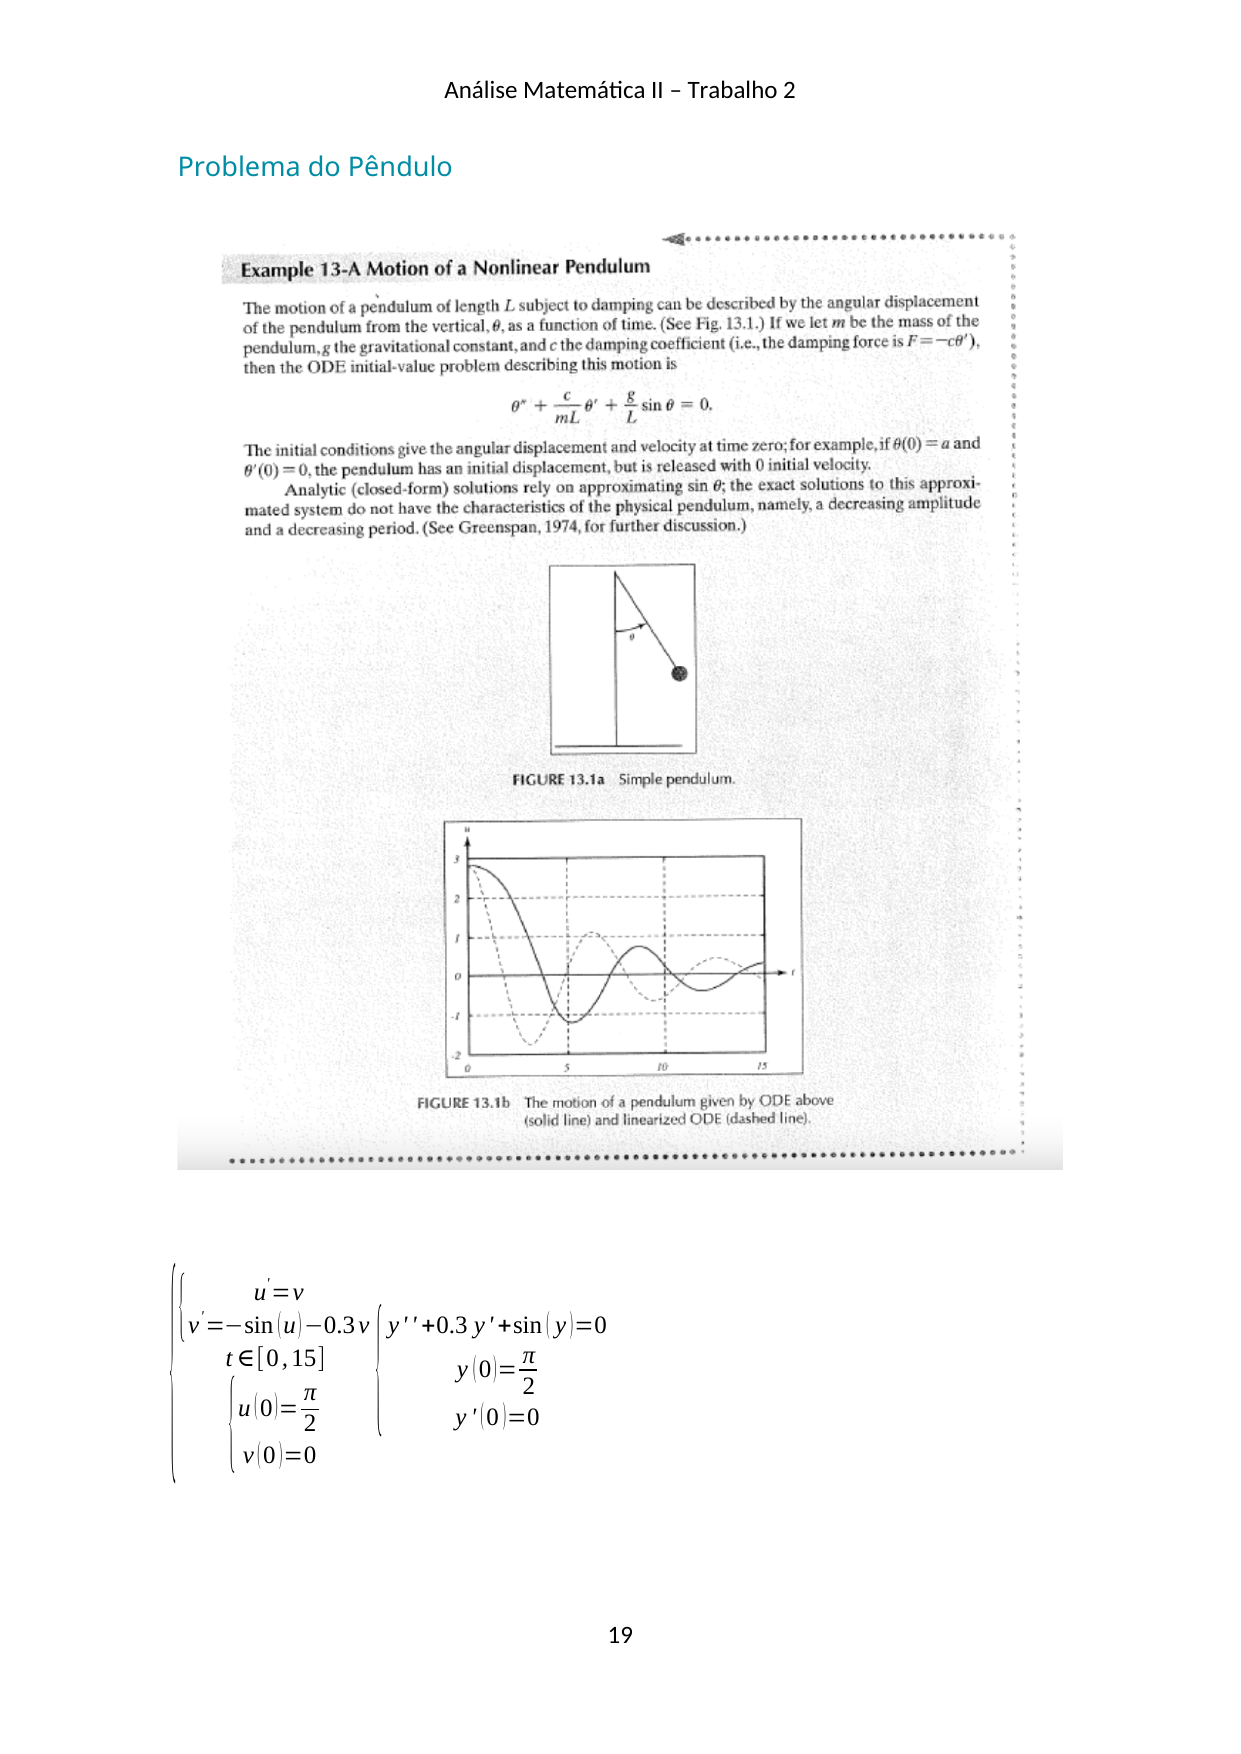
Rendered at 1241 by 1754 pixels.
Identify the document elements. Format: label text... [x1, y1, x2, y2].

subtitle Problema do Pêndulo [177, 148, 1063, 184]
picture [177, 220, 1063, 1170]
